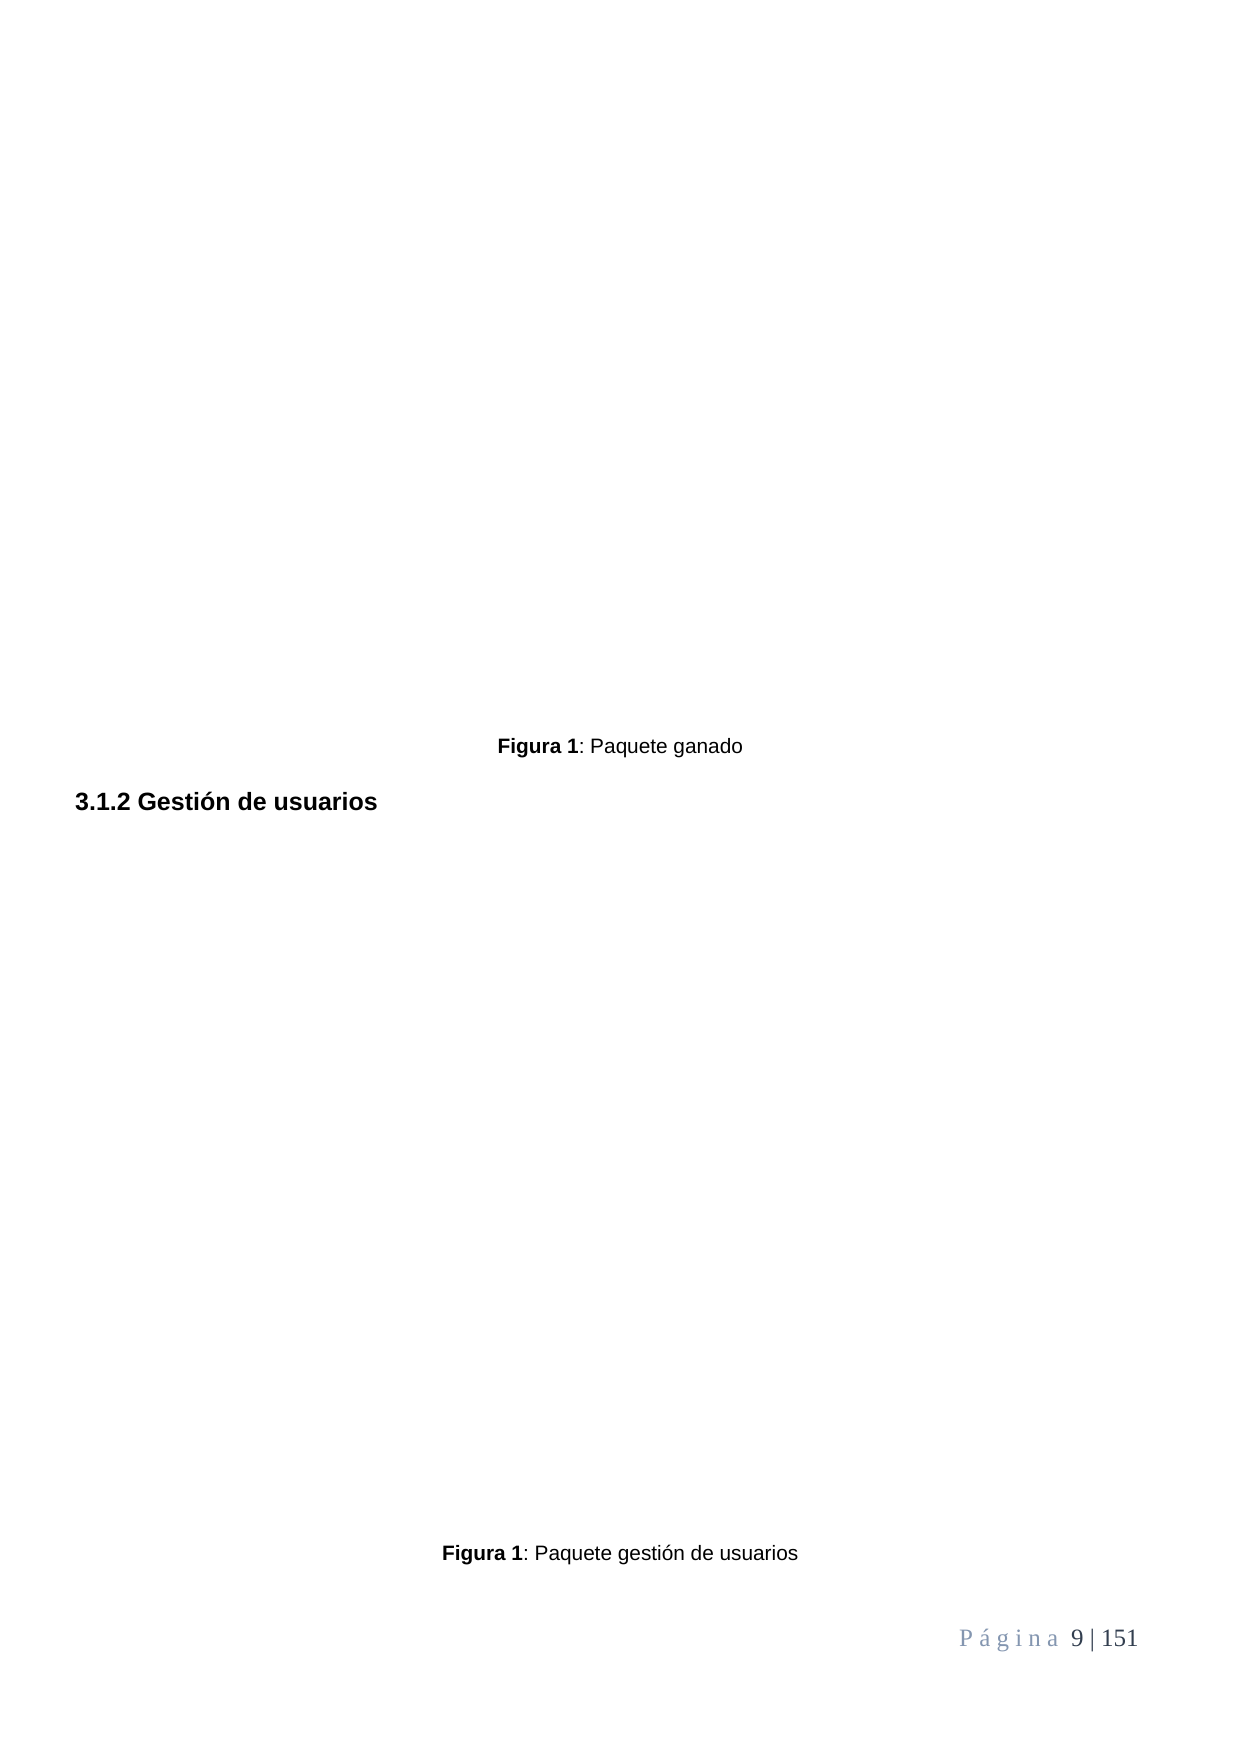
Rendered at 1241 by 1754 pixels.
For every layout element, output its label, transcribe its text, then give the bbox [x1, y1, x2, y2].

subtitle 3.1.2 Gestión de usuarios [75, 787, 1165, 816]
text Figura 1: Paquete gestión de usuarios [75, 1541, 1165, 1565]
text Figura 1: Paquete ganado [75, 734, 1165, 758]
